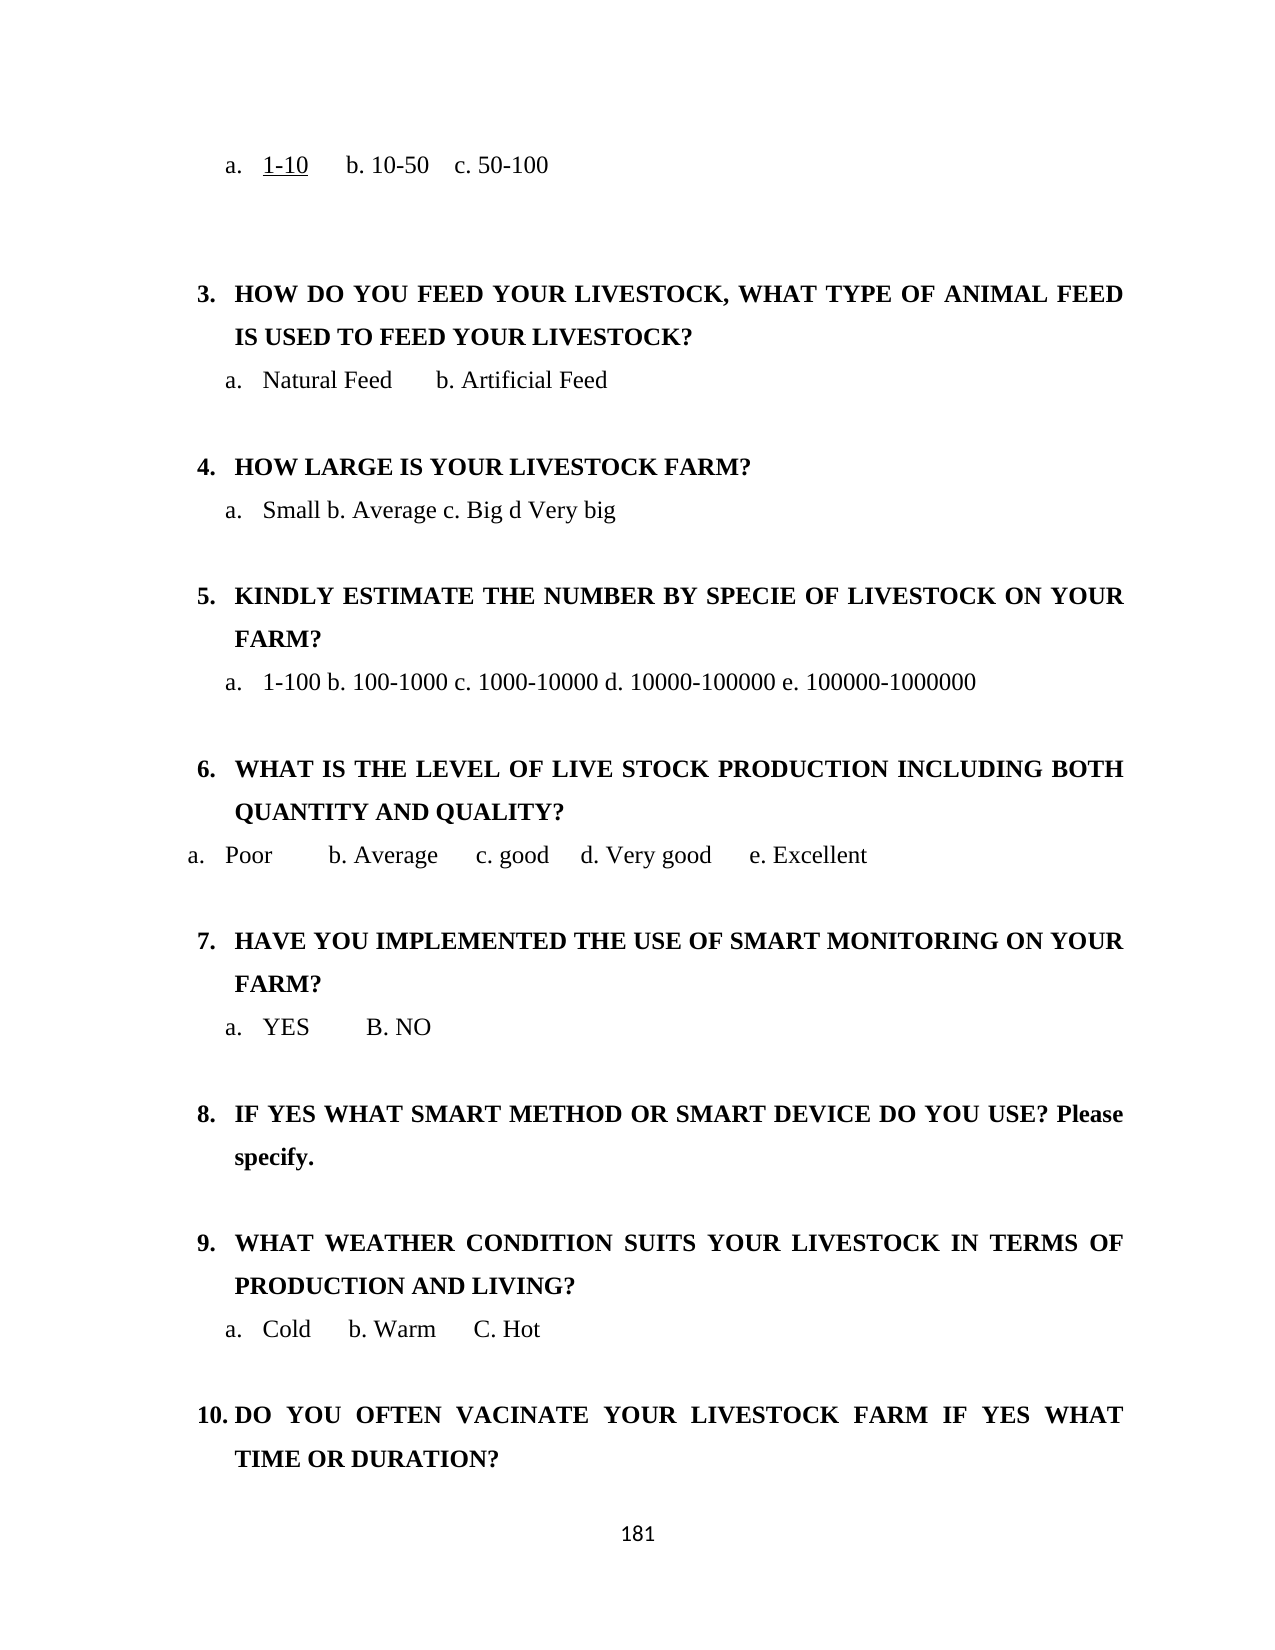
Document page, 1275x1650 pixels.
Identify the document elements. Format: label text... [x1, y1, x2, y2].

list HAVE YOU IMPLEMENTED THE USE OF SMART MONITORING ON YOUR FARM? [197, 926, 1125, 998]
list Small b. Average c. Big d Very big [225, 495, 1125, 524]
list DO YOU OFTEN VACINATE YOUR LIVESTOCK FARM IF YES WHAT TIME OR DURATION? [197, 1401, 1125, 1472]
list Poor b. Average c. good d. Very good e. Excellent [187, 840, 1125, 869]
list WHAT WEATHER CONDITION SUITS YOUR LIVESTOCK IN TERMS OF PRODUCTION AND LIVING? [197, 1228, 1125, 1300]
list YES B. NO [225, 1012, 1125, 1041]
list HOW LARGE IS YOUR LIVESTOCK FARM? [197, 452, 1125, 481]
list 1-10 b. 10-50 c. 50-100 [225, 150, 1125, 179]
list HOW DO YOU FEED YOUR LIVESTOCK, WHAT TYPE OF ANIMAL FEED IS USED TO FEED YOUR LIVESTOCK? [197, 279, 1125, 351]
list IF YES WHAT SMART METHOD OR SMART DEVICE DO YOU USE? Please specify. [197, 1099, 1125, 1171]
list Cold b. Warm C. Hot [225, 1314, 1125, 1343]
list WHAT IS THE LEVEL OF LIVE STOCK PRODUCTION INCLUDING BOTH QUANTITY AND QUALITY? [197, 754, 1125, 826]
list KINDLY ESTIMATE THE NUMBER BY SPECIE OF LIVESTOCK ON YOUR FARM? [197, 581, 1125, 653]
list Natural Feed b. Artificial Feed [225, 366, 1125, 394]
list 1-100 b. 100-1000 c. 1000-10000 d. 10000-100000 e. 100000-1000000 [225, 667, 1125, 696]
